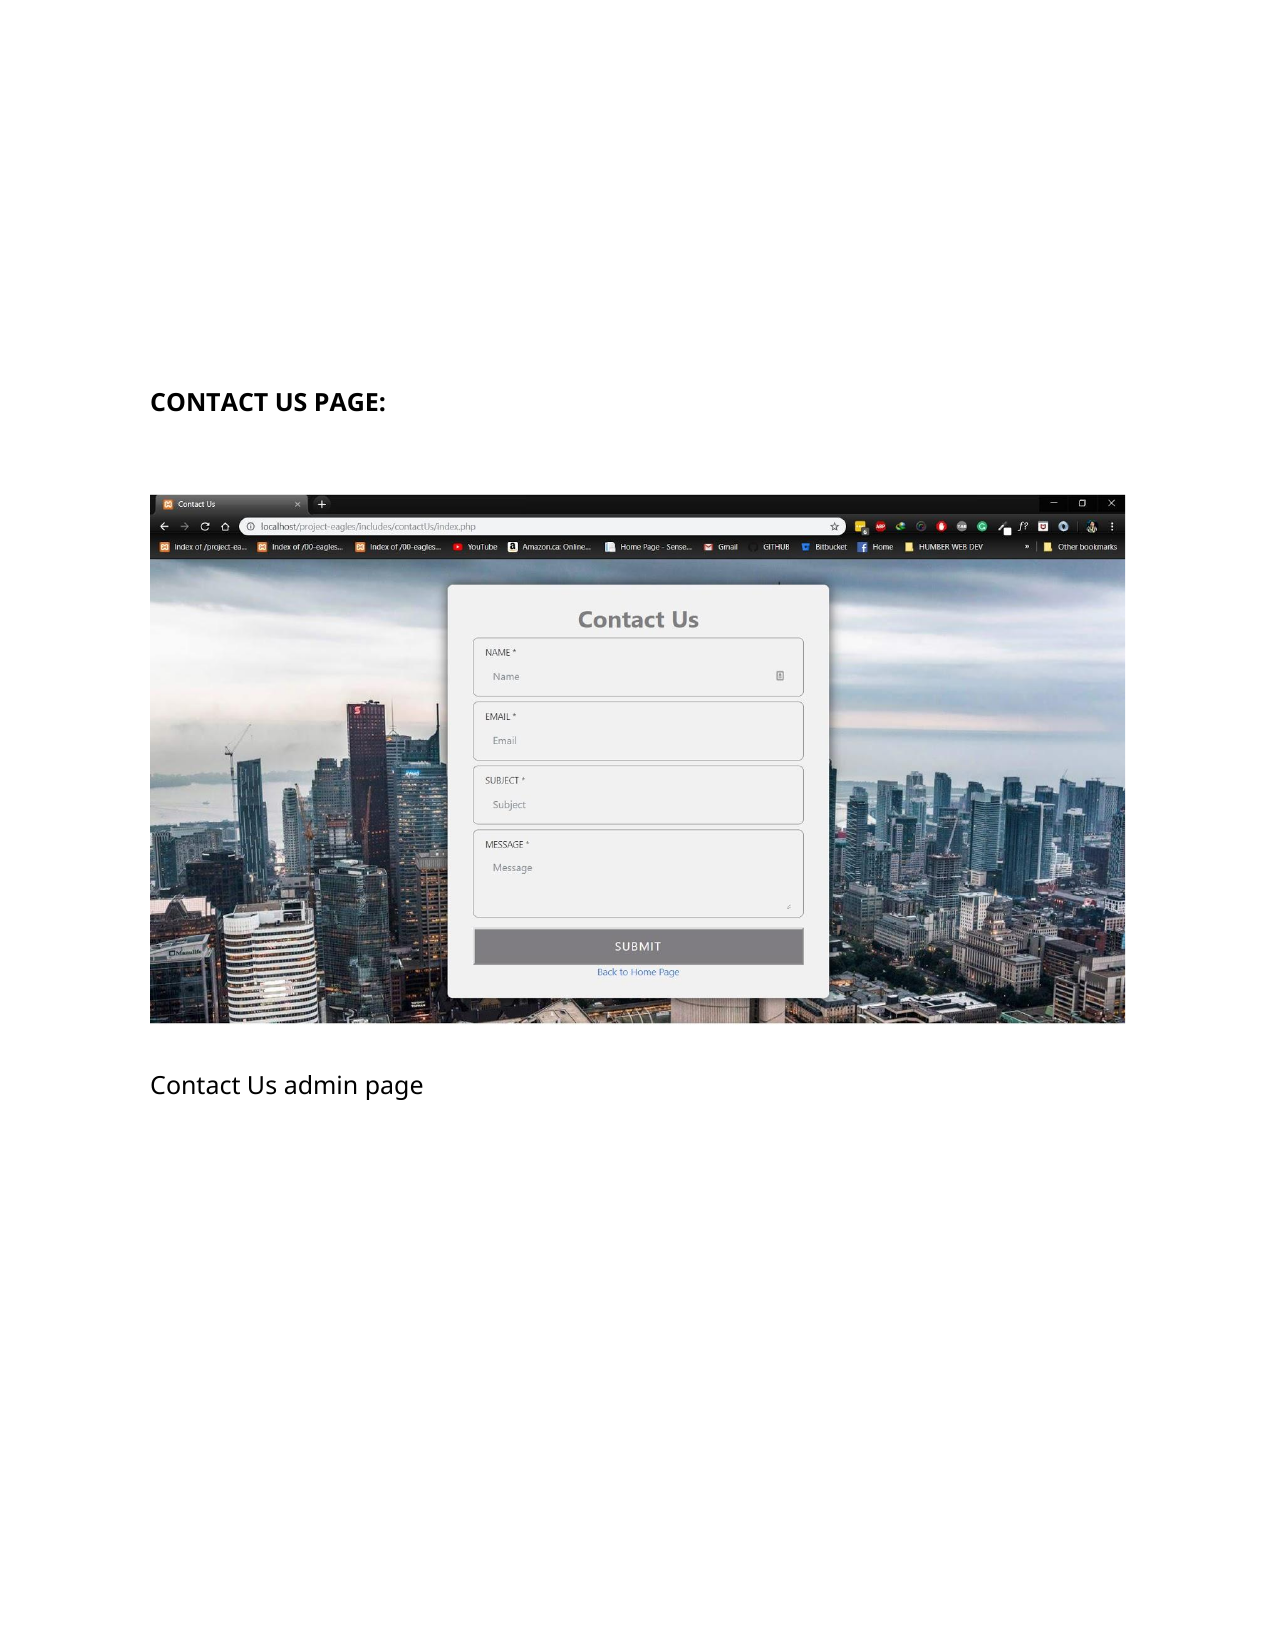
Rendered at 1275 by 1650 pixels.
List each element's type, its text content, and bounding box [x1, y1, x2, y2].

text Contact Us admin page [150, 1068, 1125, 1102]
text CONTACT US PAGE: [150, 385, 1125, 419]
picture [150, 493, 1125, 1025]
